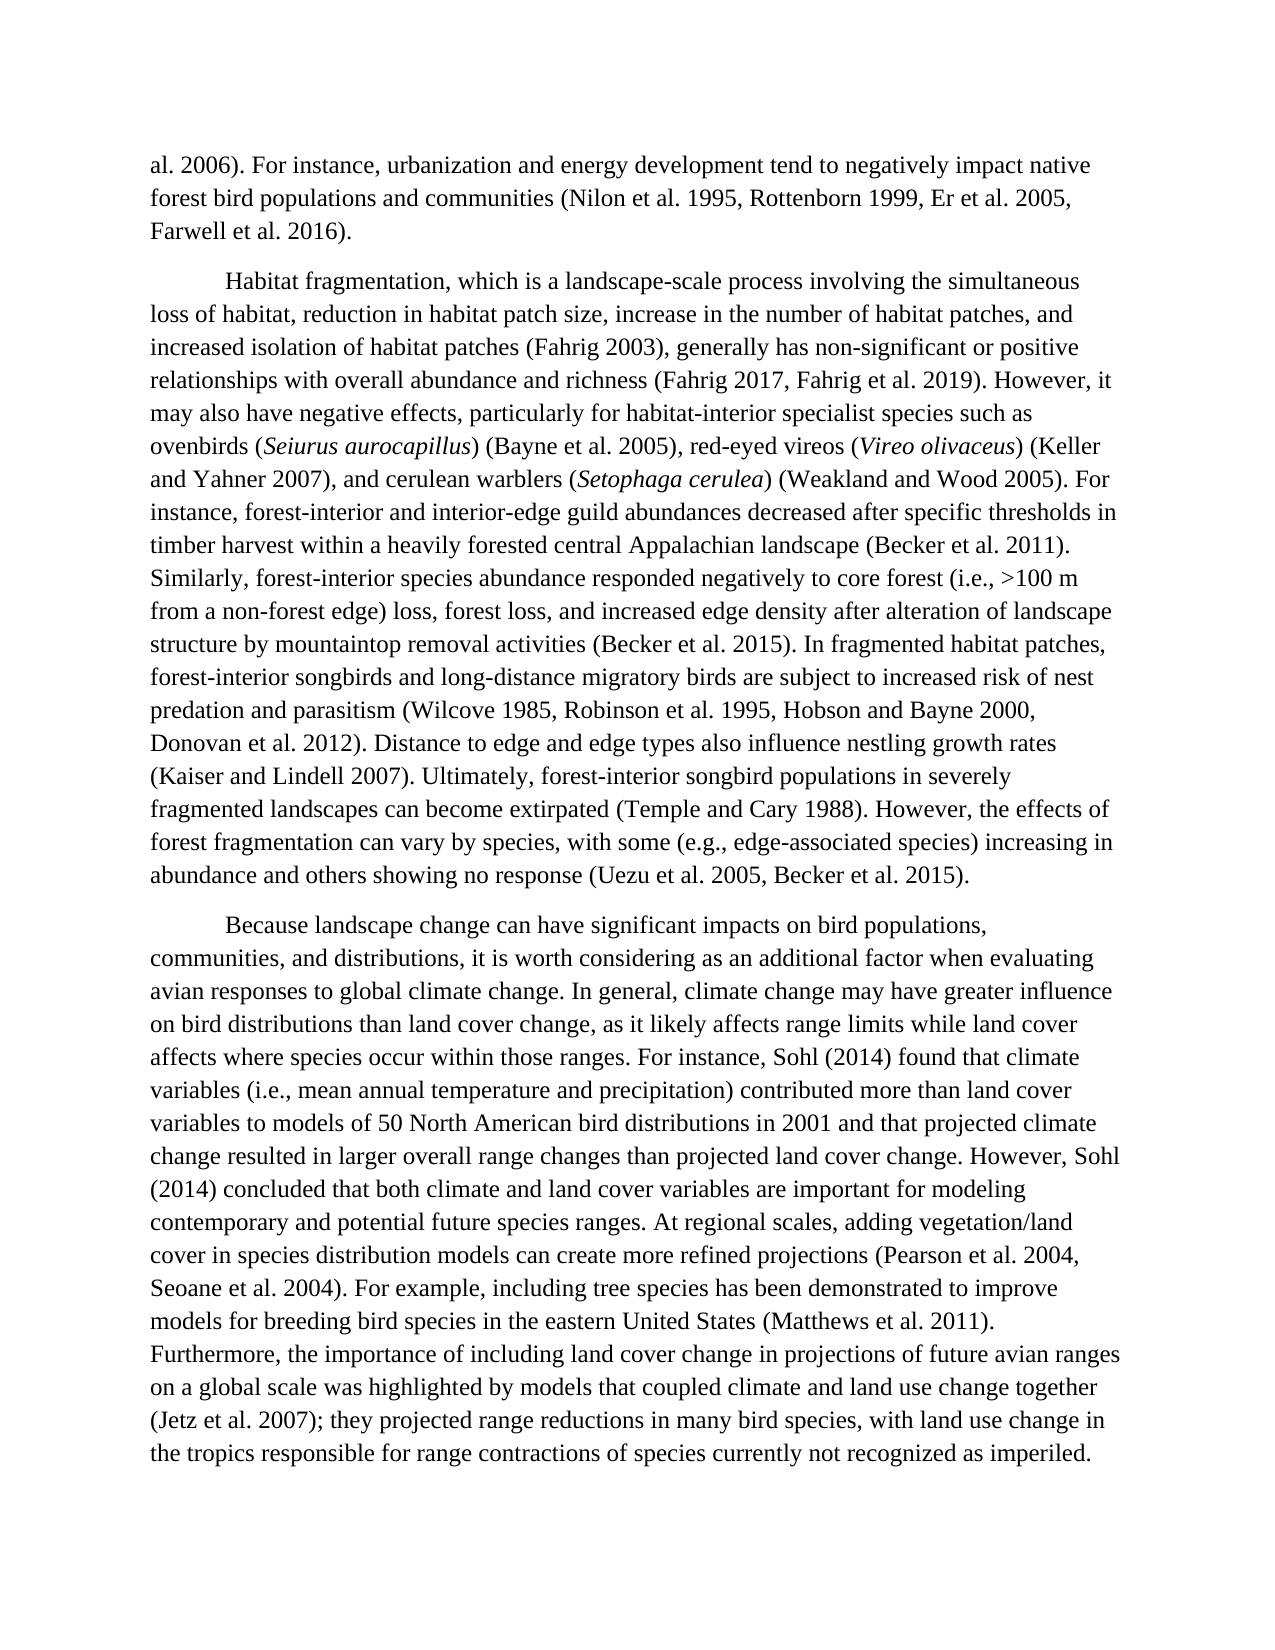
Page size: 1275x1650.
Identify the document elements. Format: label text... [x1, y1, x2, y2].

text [150, 910, 1125, 1467]
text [150, 150, 1125, 245]
text Habitat fragmentation, which is a landscape-scale process involving the simultaneous loss of habitat, reduction in habitat patch size, increase in the number of habitat patches, and increased isolation of habitat patches (Fahrig 2003), generally has non-significant or positive relationships with overall abundance and richness (Fahrig 2017, Fahrig et al. 2019). However, it may also have negative effects, particularly for habitat-interior specialist species such as ovenbirds (Seiurus aurocapillus) (Bayne et al. 2005), red-eyed vireos (Vireo olivaceus) (Keller and Yahner 2007), and cerulean warblers (Setophaga cerulea) (Weakland and Wood 2005). For instance, forest-interior and interior-edge guild abundances decreased after specific thresholds in timber harvest within a heavily forested central Appalachian landscape (Becker et al. 2011). Similarly, forest-interior species abundance responded negatively to core forest (i.e., >100 m from a non-forest edge) loss, forest loss, and increased edge density after alteration of landscape structure by mountaintop removal activities (Becker et al. 2015). In fragmented habitat patches, forest-interior songbirds and long-distance migratory birds are subject to increased risk of nest predation and parasitism (Wilcove 1985, Robinson et al. 1995, Hobson and Bayne 2000, Donovan et al. 2012). Distance to edge and edge types also influence nestling growth rates (Kaiser and Lindell 2007). Ultimately, forest-interior songbird populations in severely fragmented landscapes can become extirpated (Temple and Cary 1988). However, the effects of forest fragmentation can vary by species, with some (e.g., edge-associated species) increasing in abundance and others showing no response (Uezu et al. 2005, Becker et al. 2015). [150, 266, 1125, 889]
